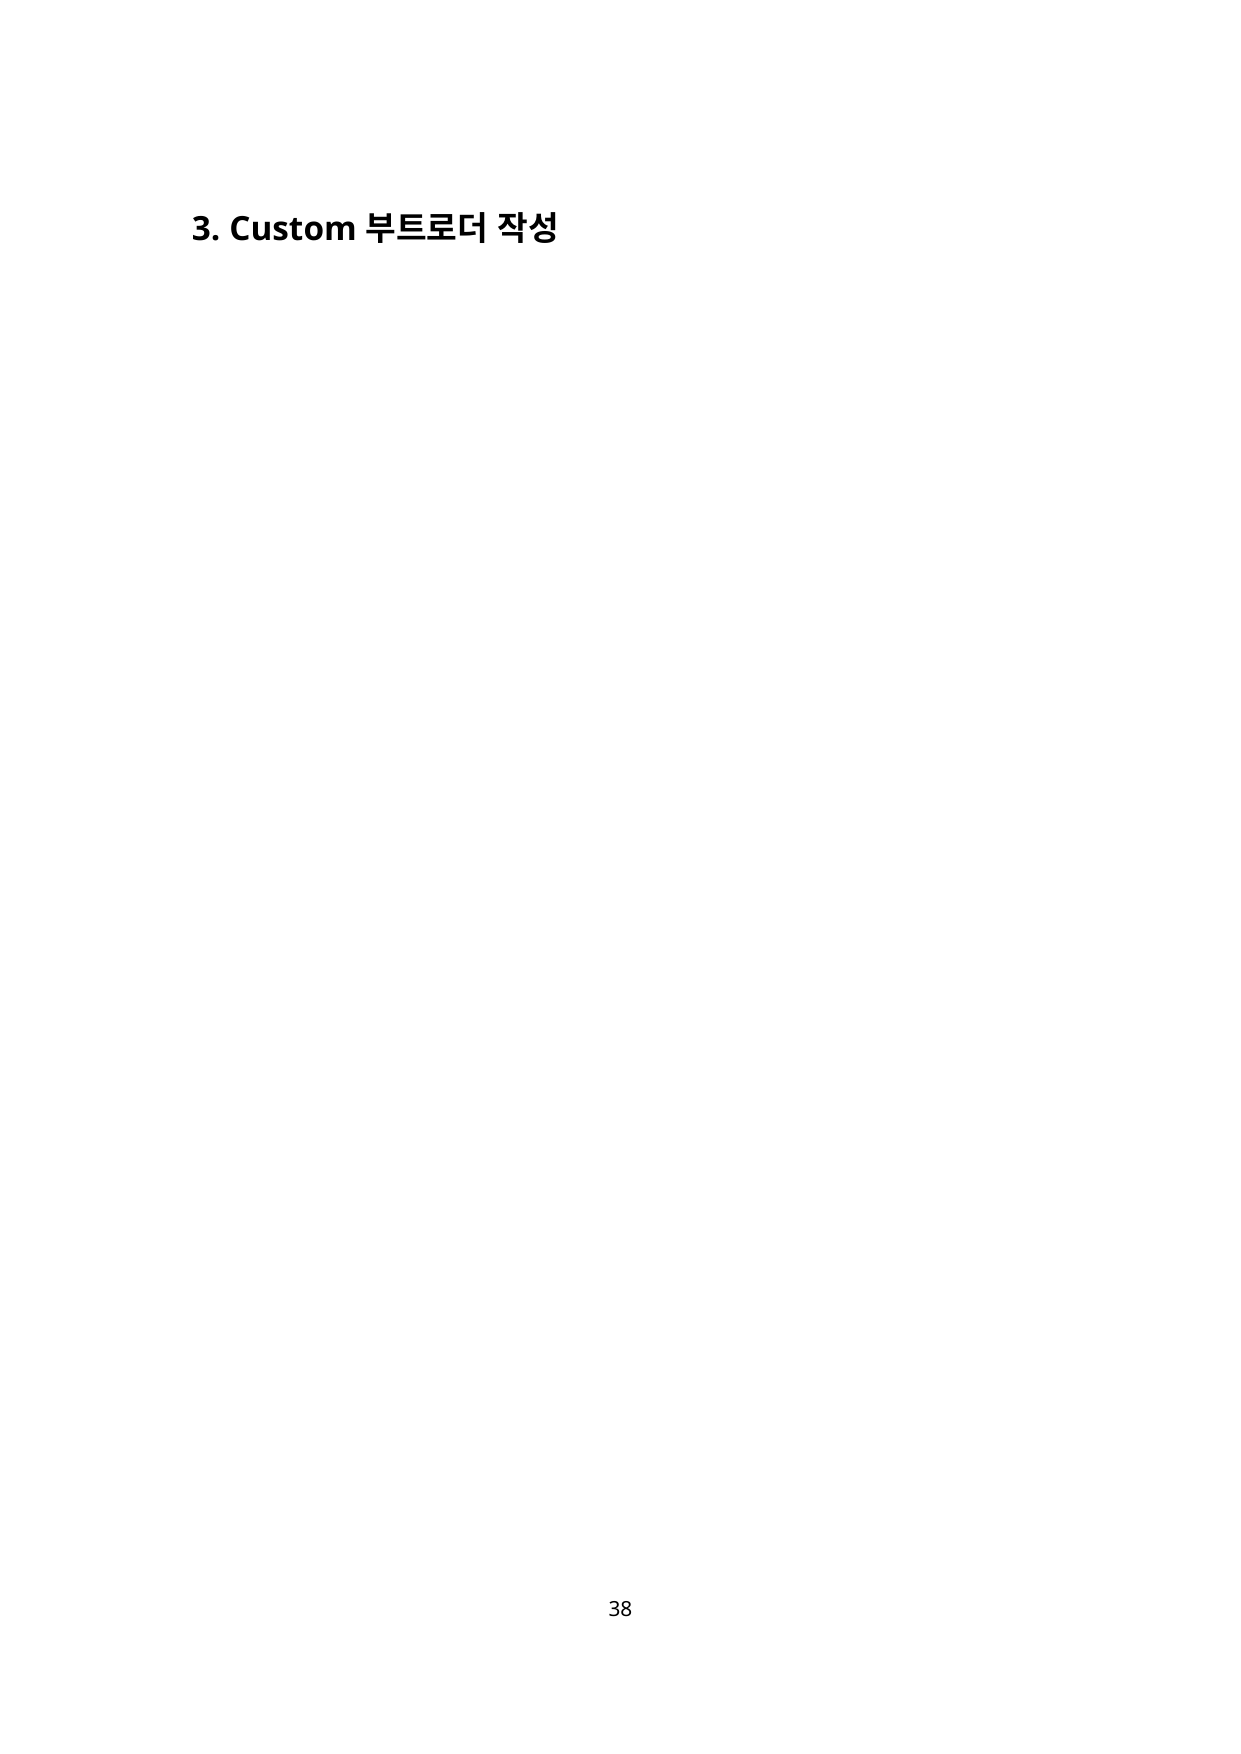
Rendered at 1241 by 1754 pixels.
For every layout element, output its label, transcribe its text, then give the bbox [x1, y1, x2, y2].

title Custom 부트로더 작성 [192, 202, 1090, 251]
